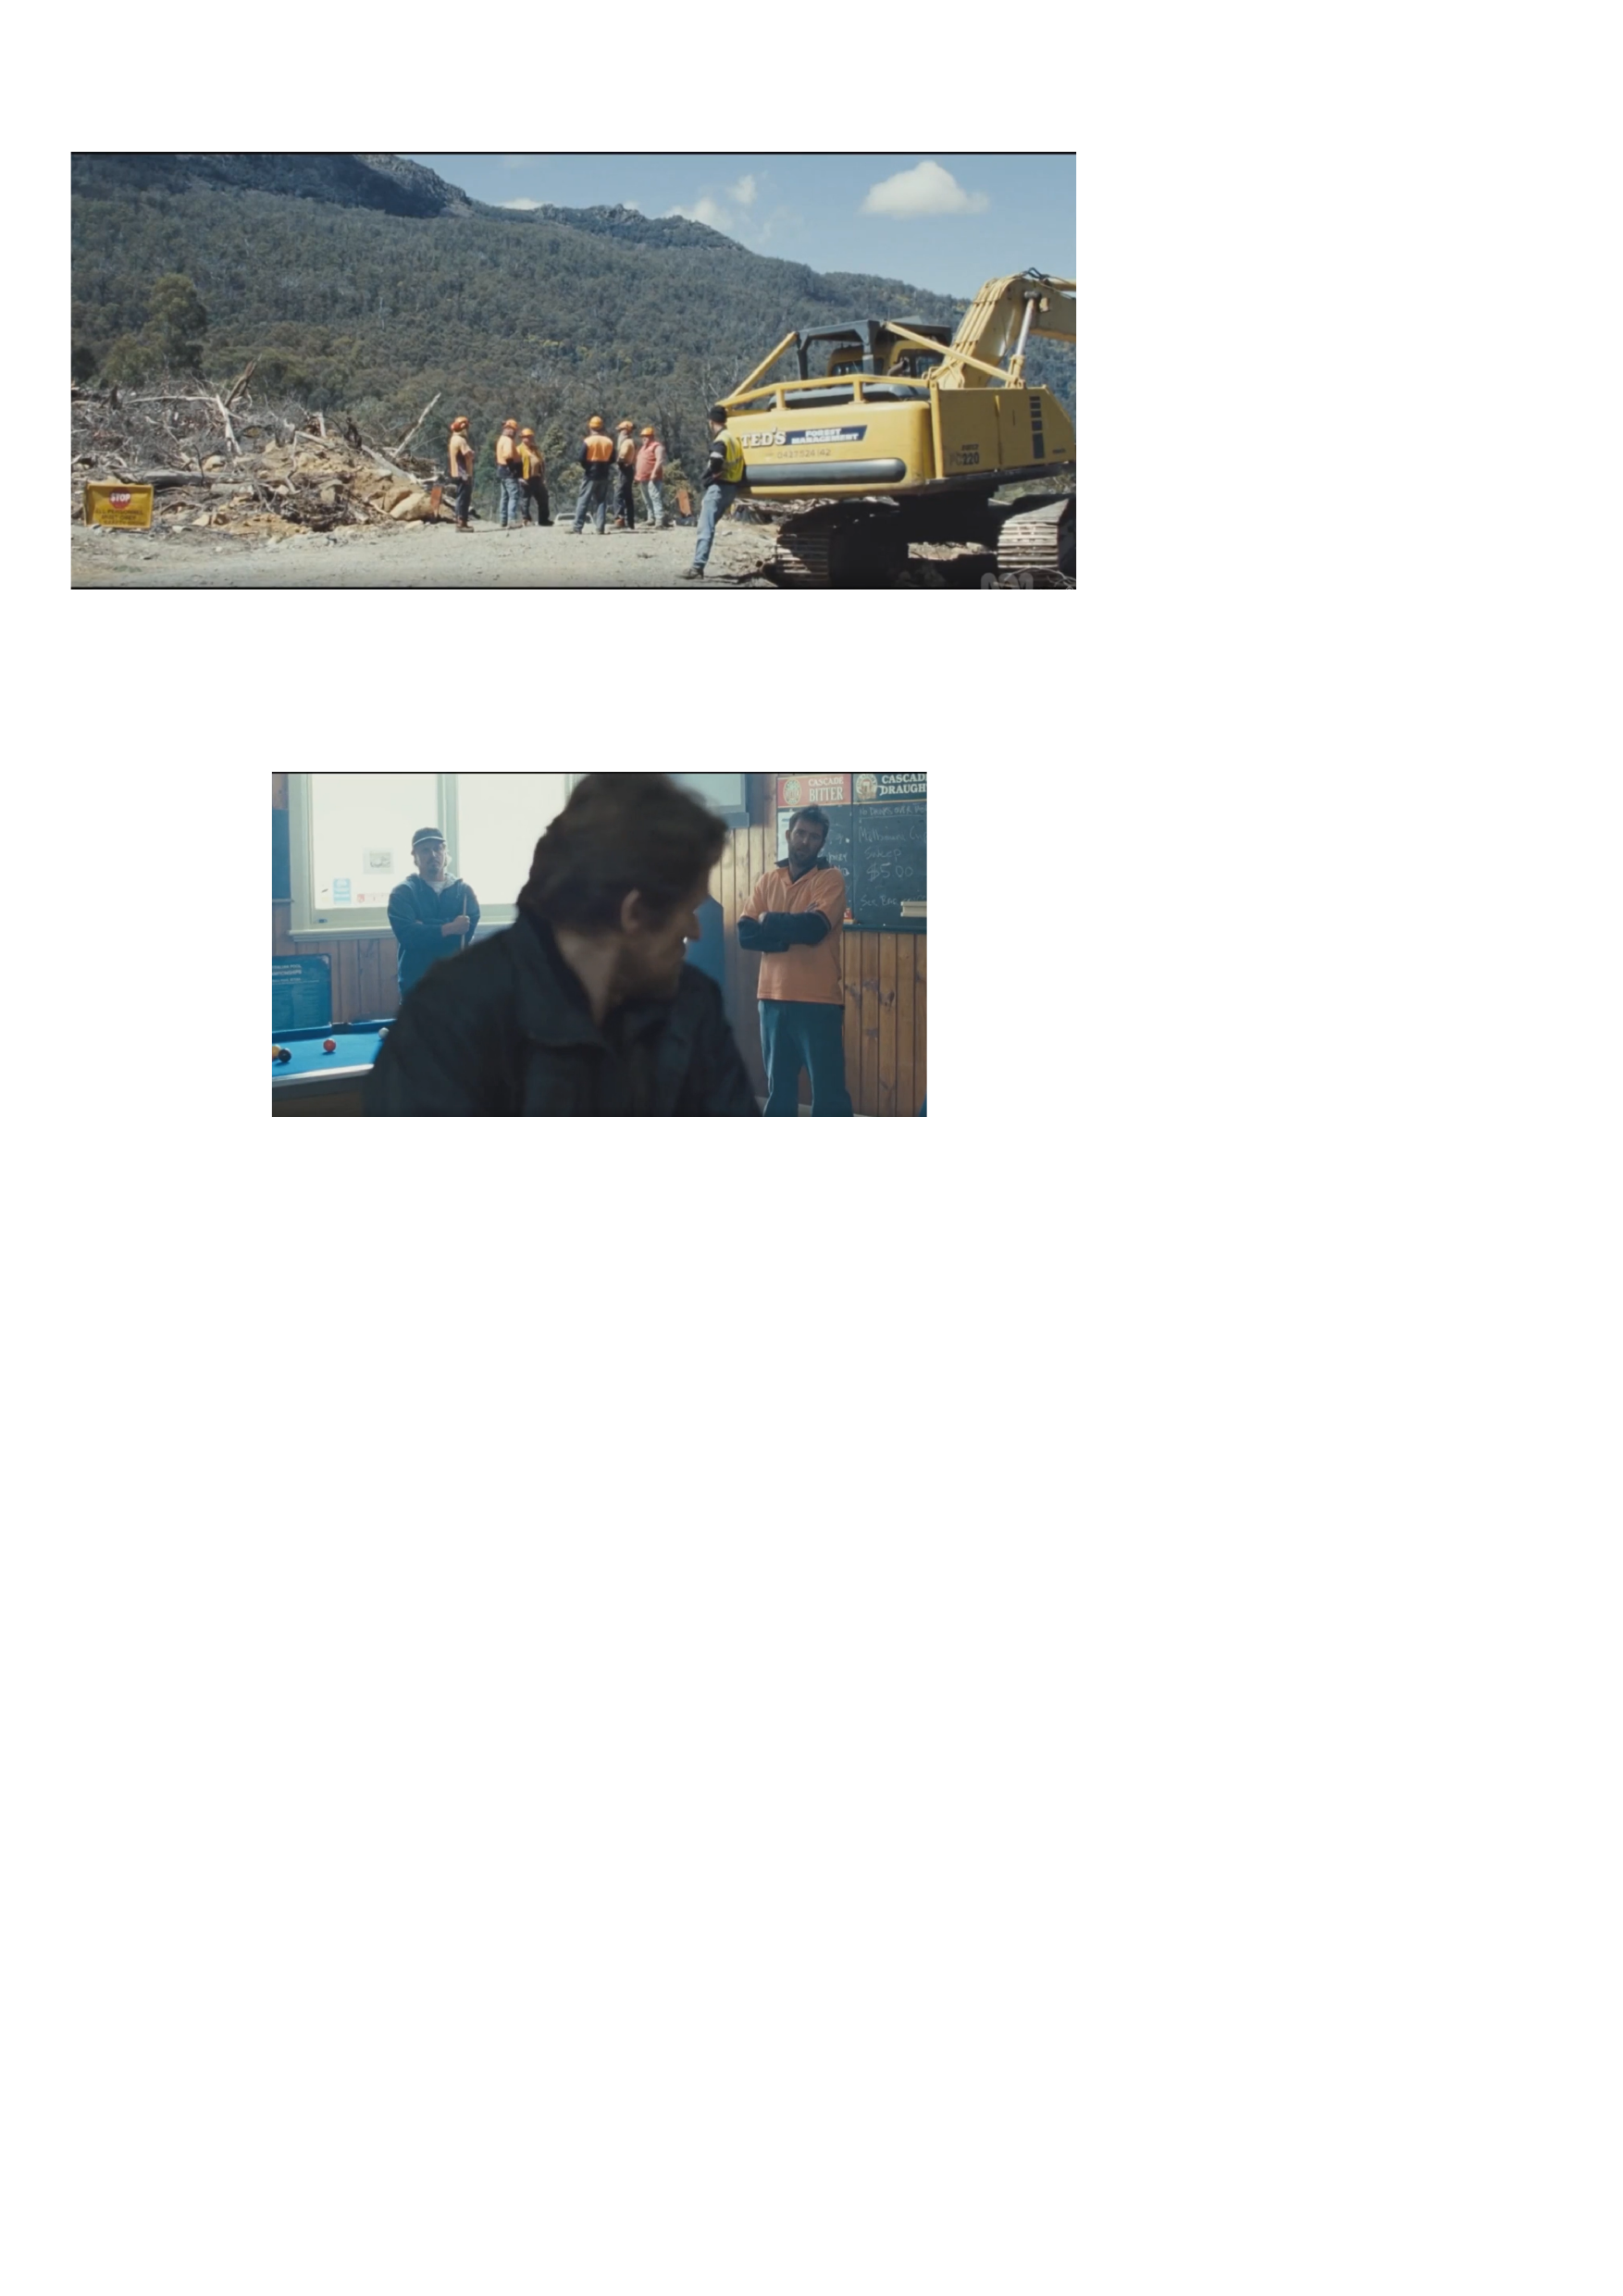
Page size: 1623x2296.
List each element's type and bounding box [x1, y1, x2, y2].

picture [270, 772, 926, 1116]
picture [69, 152, 1075, 589]
